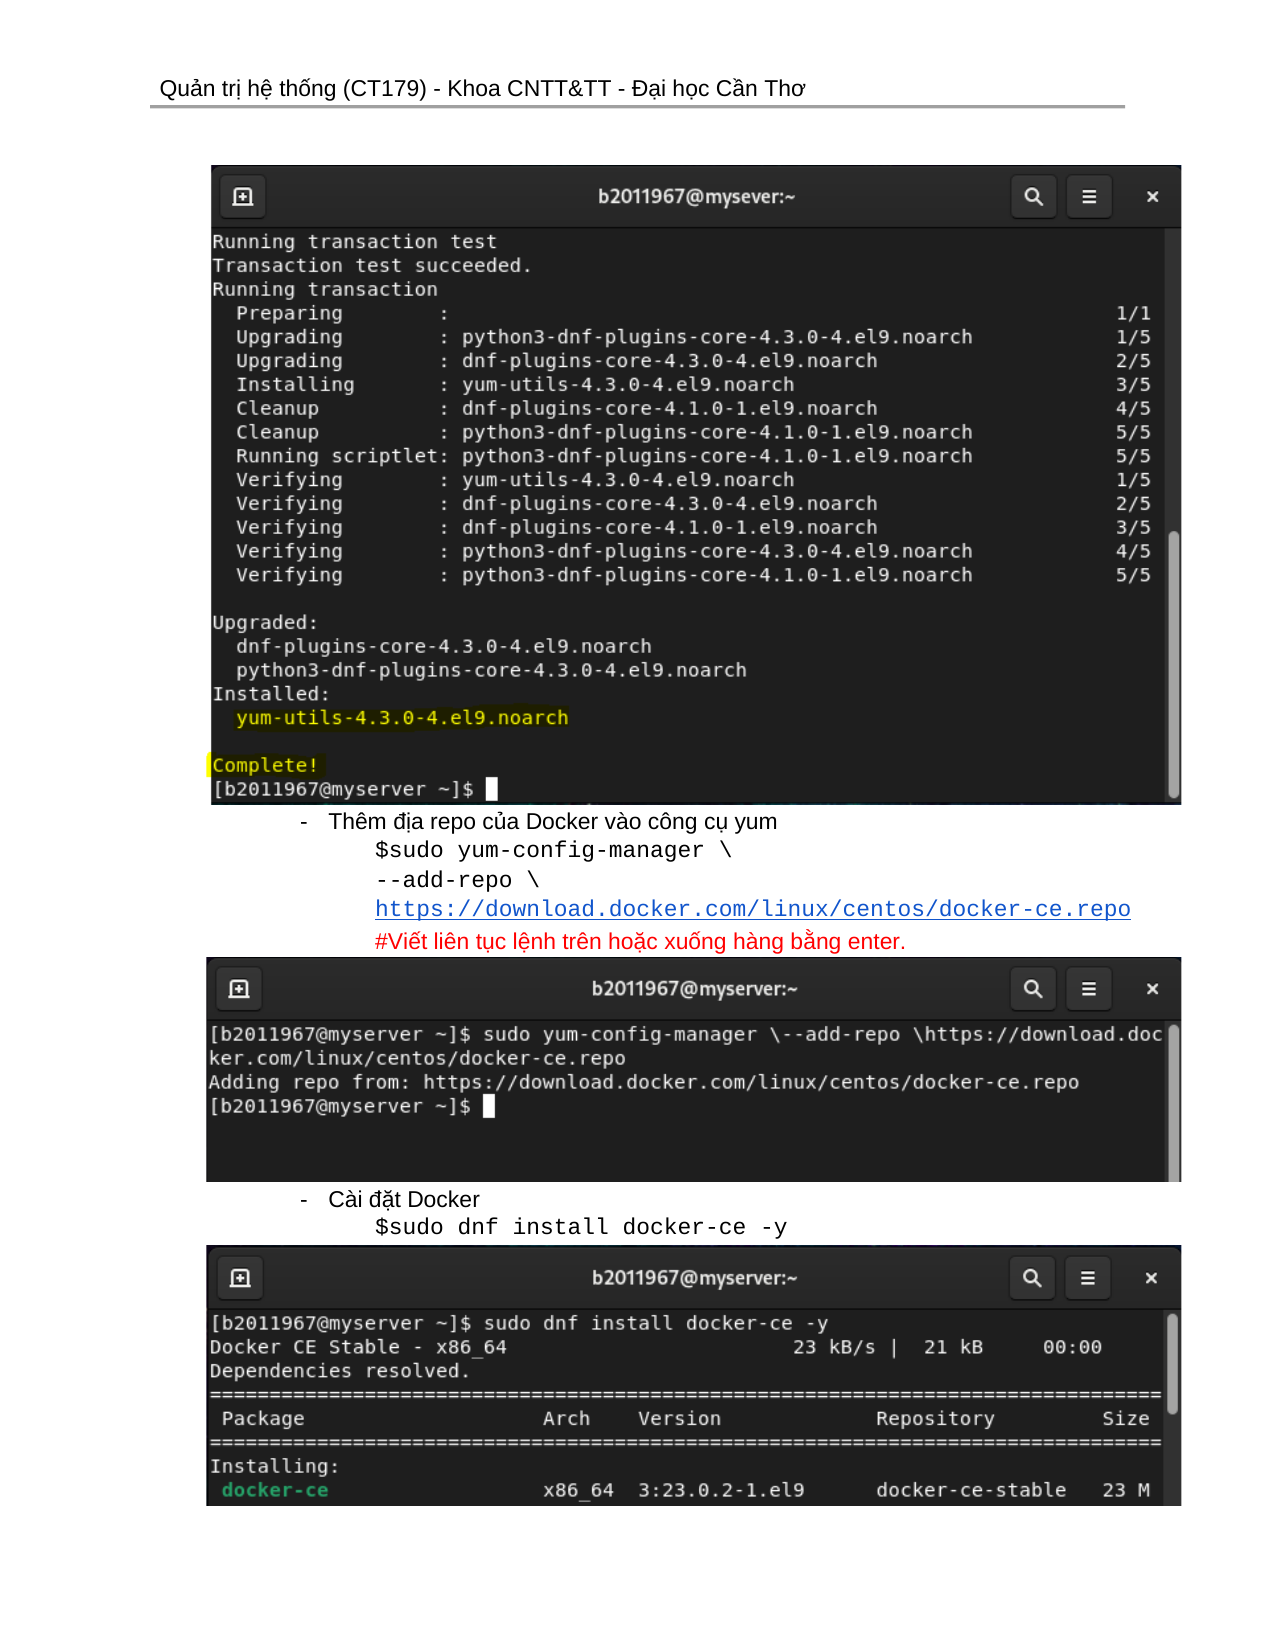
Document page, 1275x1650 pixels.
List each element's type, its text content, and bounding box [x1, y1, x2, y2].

text $sudo yum-config-manager \ [300, 838, 1125, 864]
list Thêm địa repo của Docker vào công cụ yum [300, 808, 1125, 834]
picture [206, 1245, 1182, 1506]
text #Viết liên tục lệnh trên hoặc xuống hàng bằng enter. [375, 928, 1125, 954]
text --add-repo \ [150, 868, 1125, 894]
text https://download.docker.com/linux/centos/docker-ce.repo [150, 898, 1200, 924]
picture [206, 165, 1182, 805]
picture [206, 957, 1182, 1182]
list Cài đặt Docker [300, 1186, 1125, 1212]
text $sudo dnf install docker-ce -y [300, 1216, 1125, 1242]
